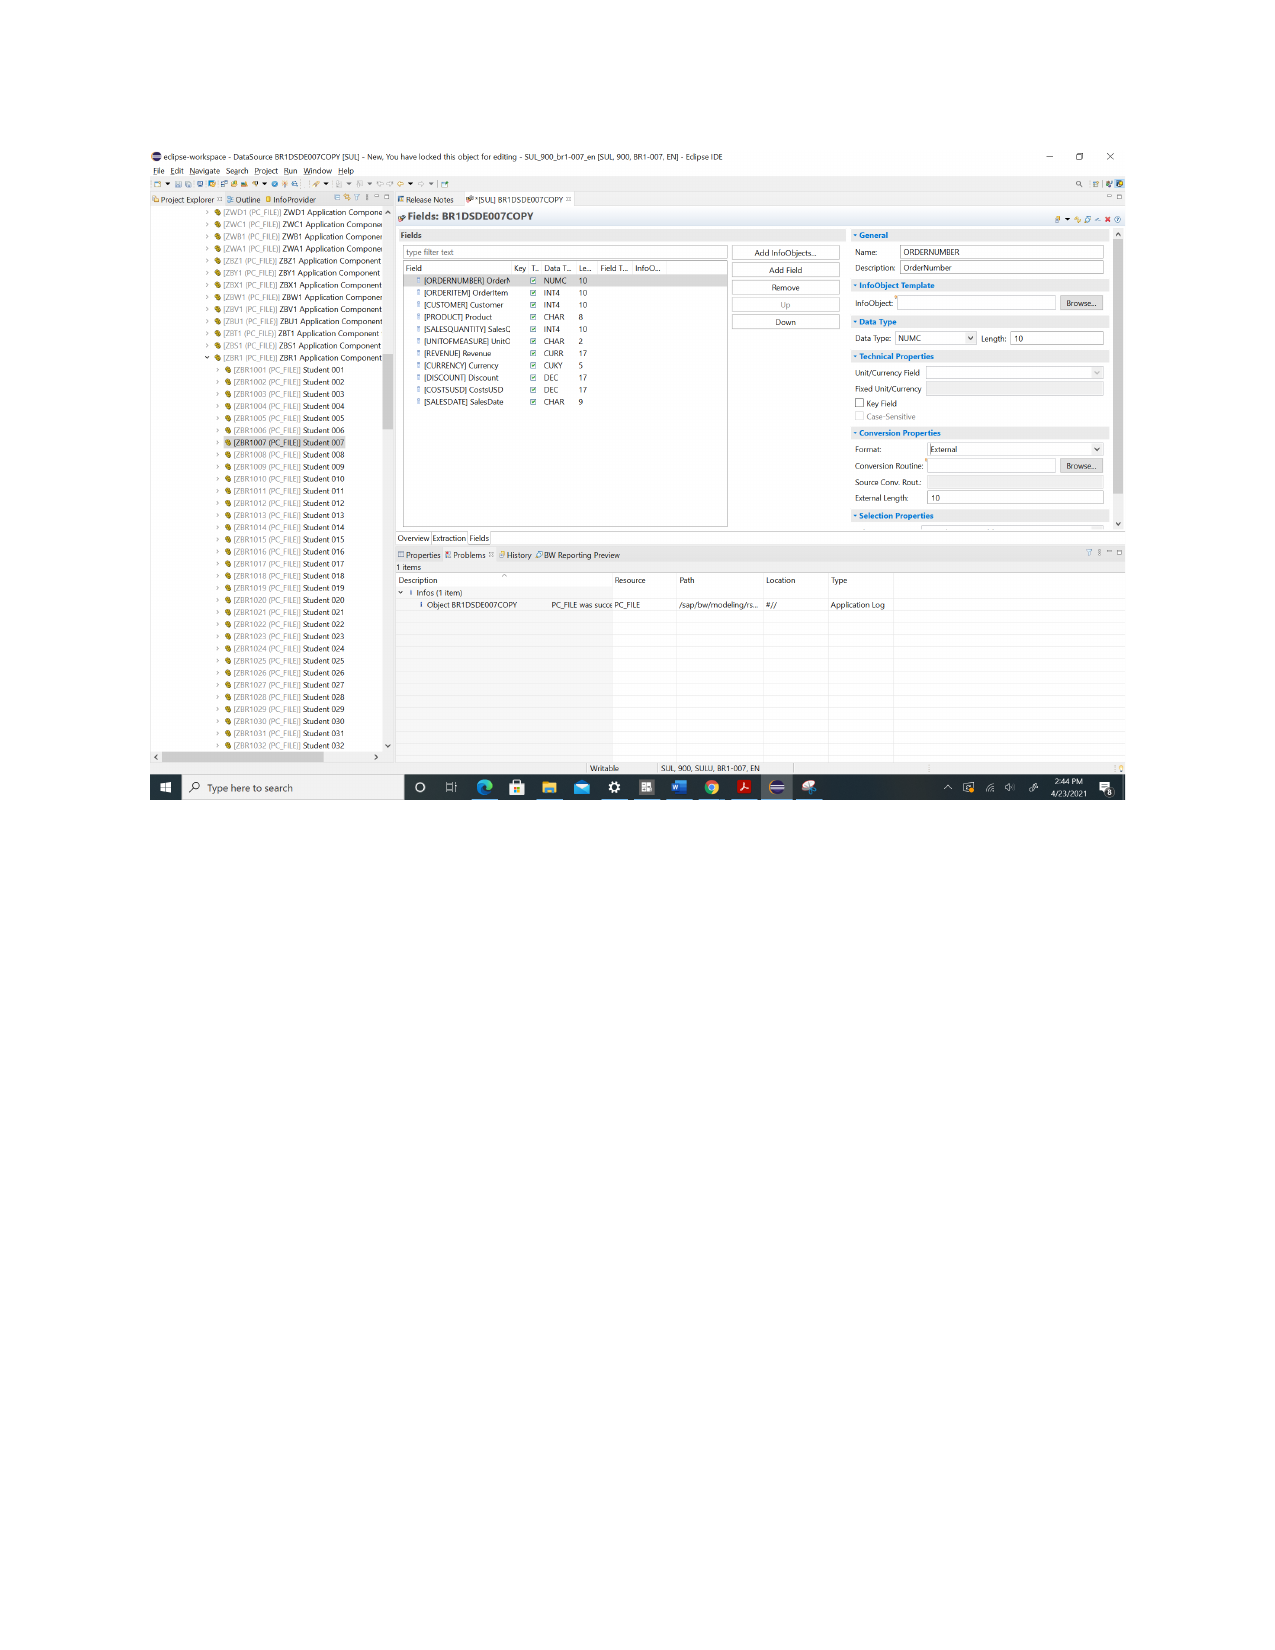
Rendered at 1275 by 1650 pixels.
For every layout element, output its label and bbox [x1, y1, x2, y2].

picture [150, 150, 1125, 800]
